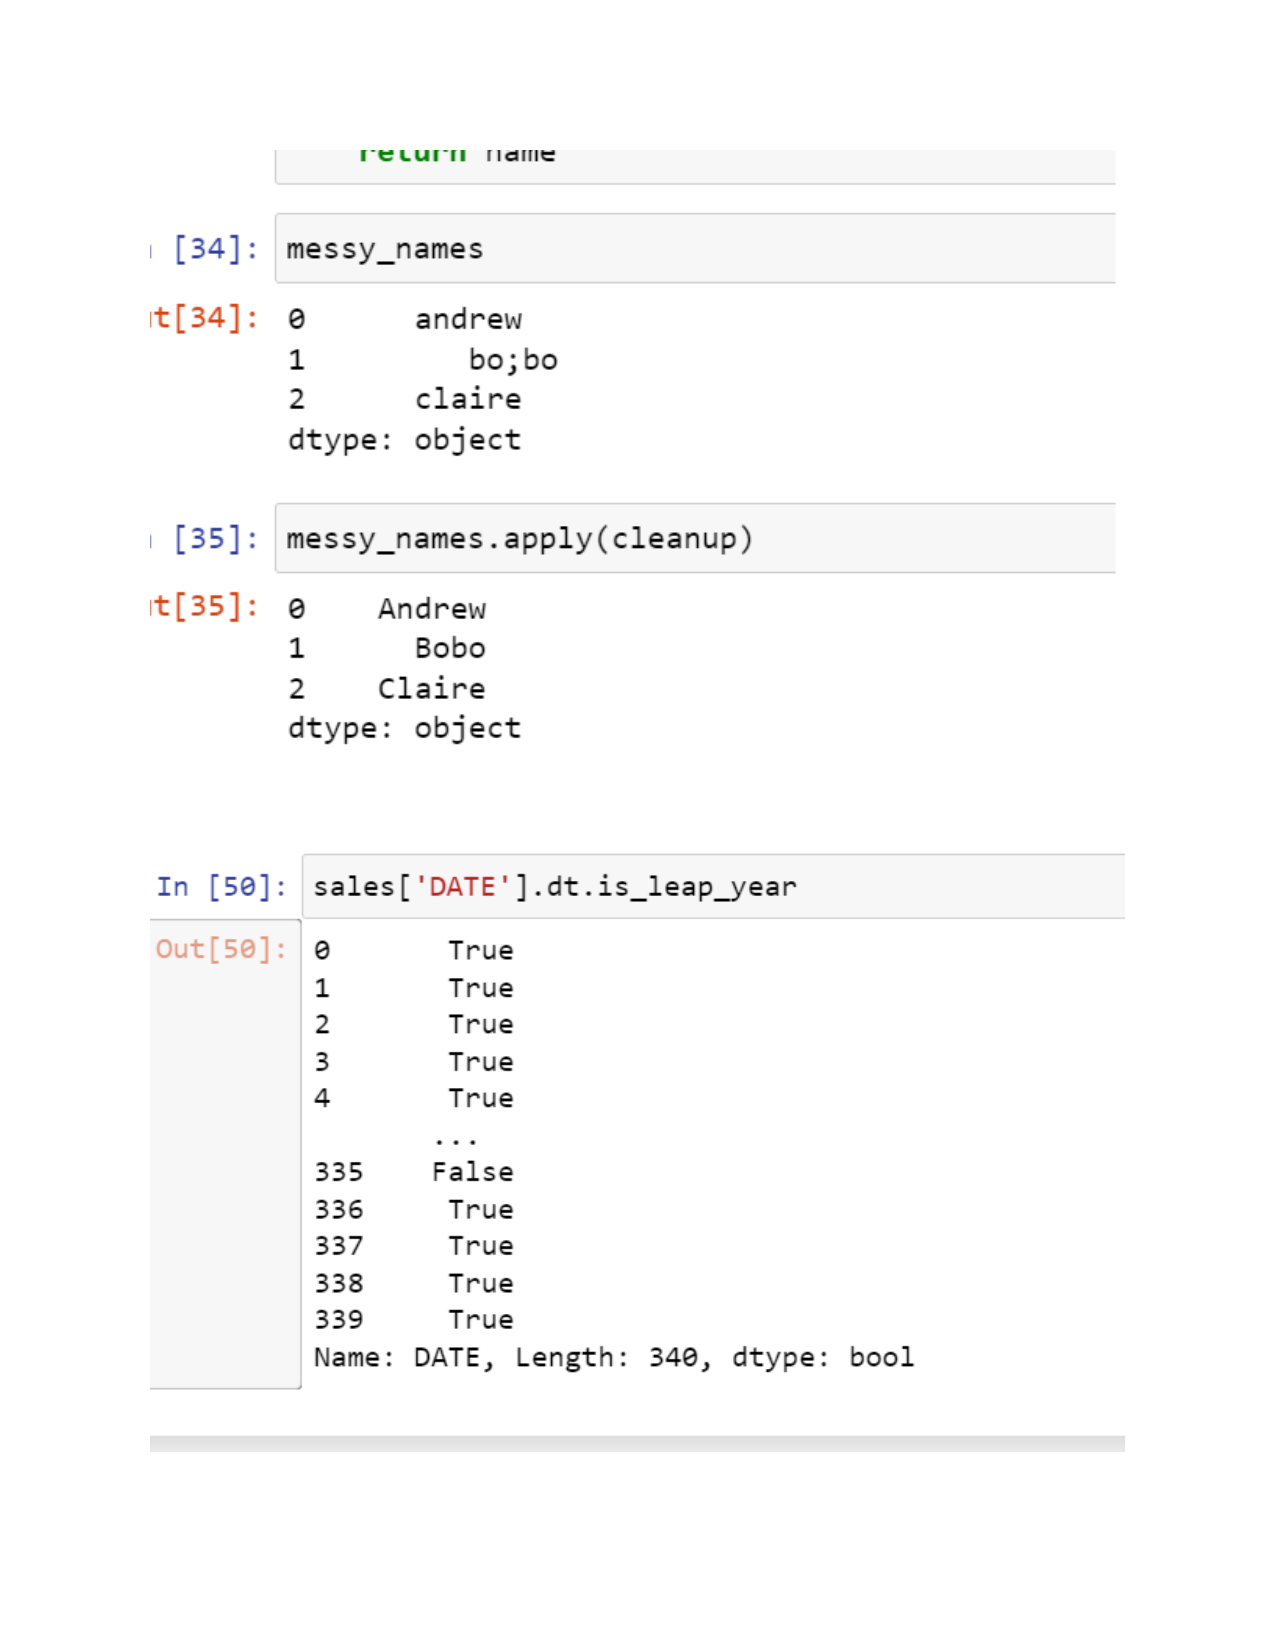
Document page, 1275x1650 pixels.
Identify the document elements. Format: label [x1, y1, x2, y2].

picture [150, 150, 1116, 807]
picture [150, 825, 1125, 1452]
